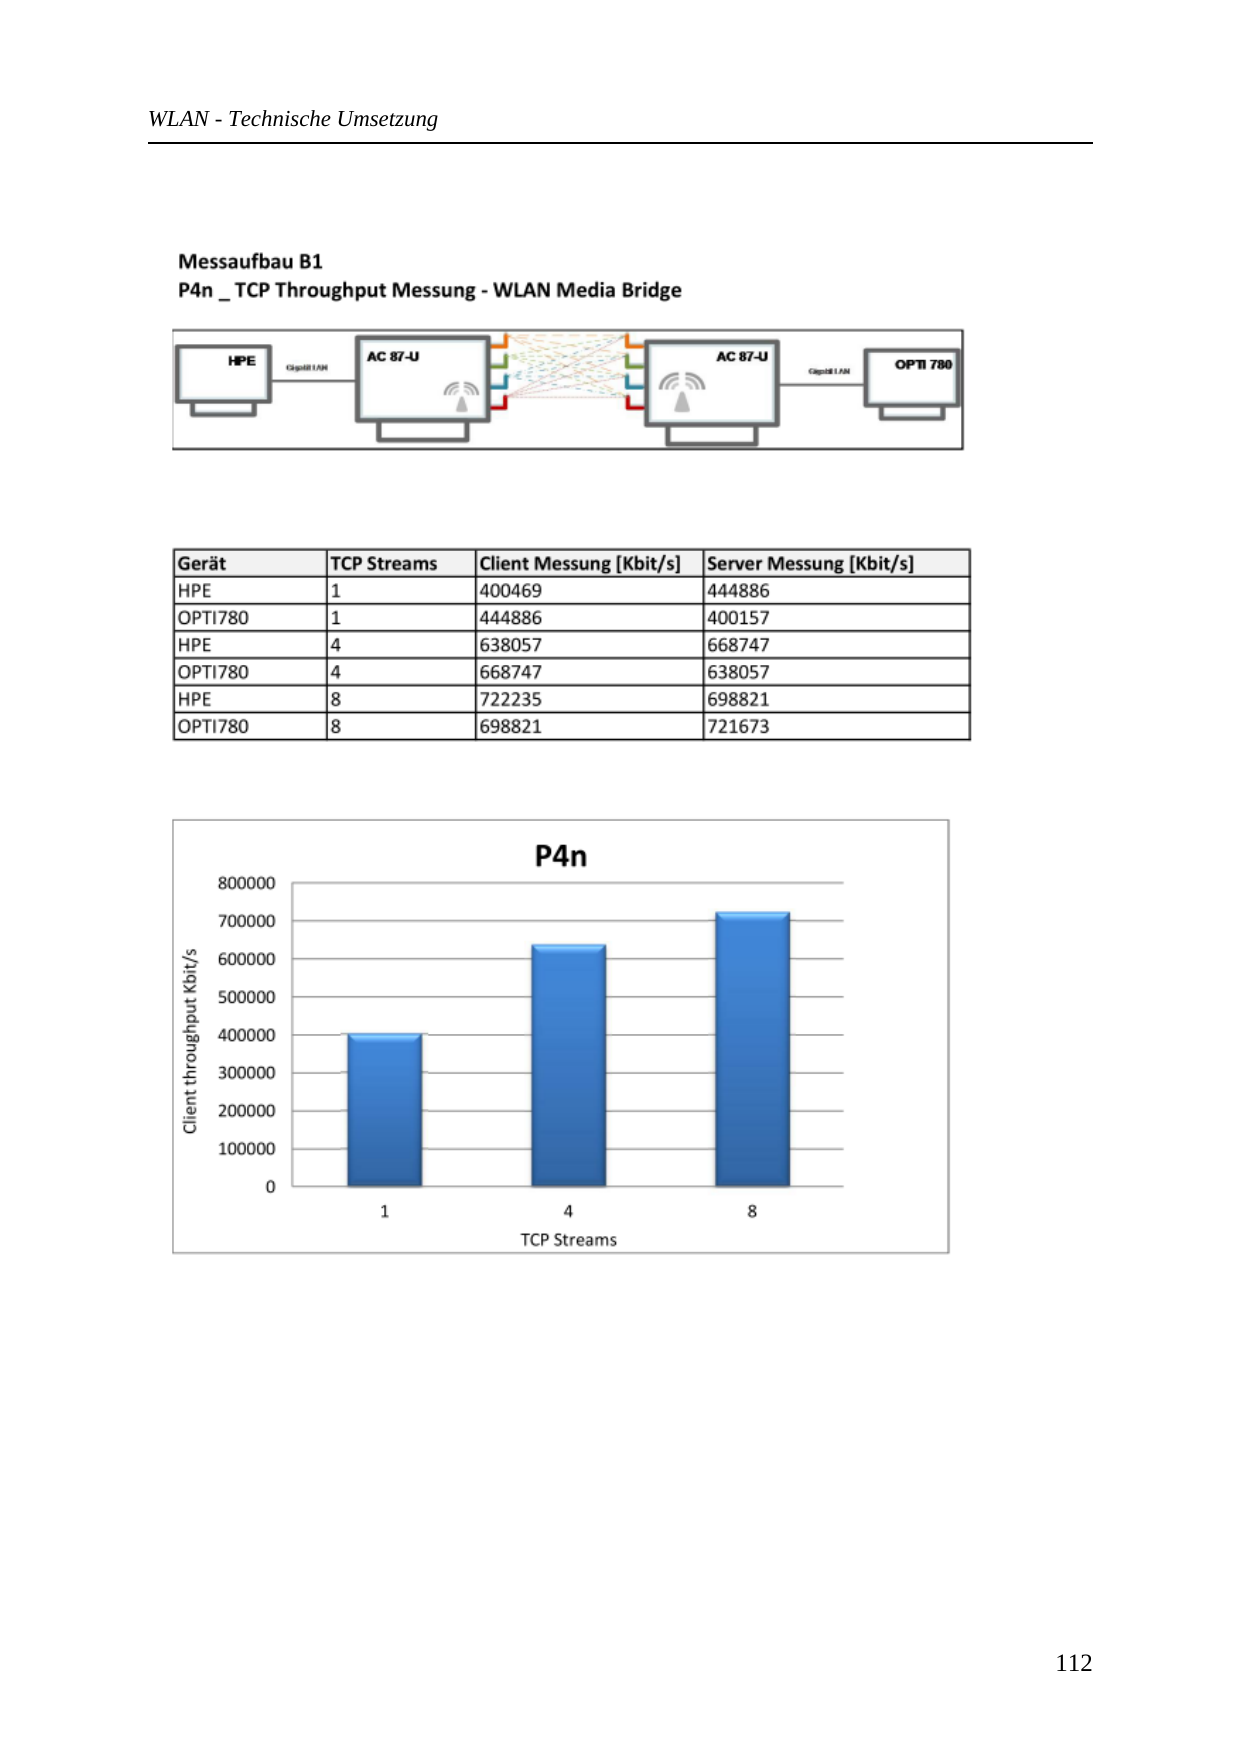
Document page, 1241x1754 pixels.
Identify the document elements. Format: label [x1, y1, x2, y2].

picture [147, 230, 1093, 1296]
